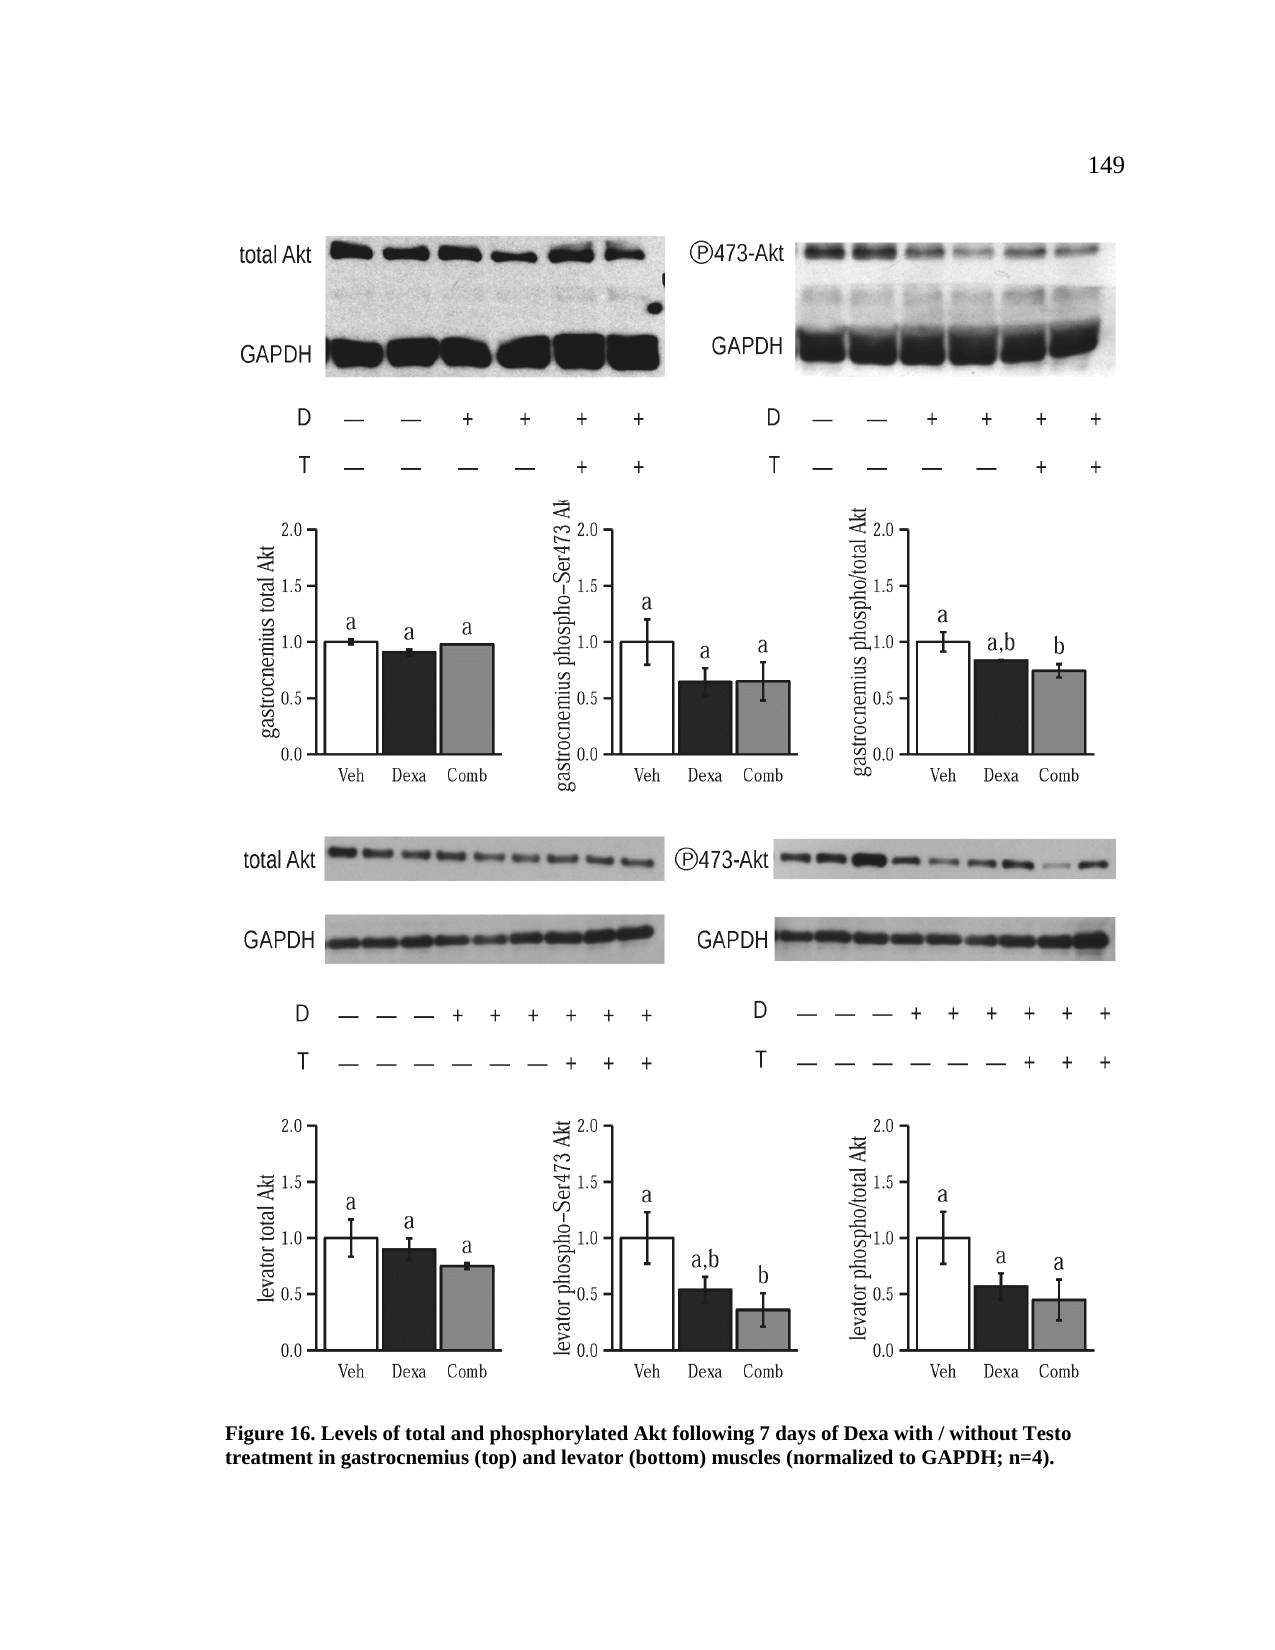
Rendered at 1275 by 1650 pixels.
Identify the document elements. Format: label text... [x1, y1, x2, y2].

picture [225, 225, 1125, 1393]
text Figure 16. Levels of total and phosphorylated Akt following 7 days of Dexa with / without Testo treatment in gastrocnemius (top) and levator (bottom) muscles (normalized to GAPDH; n=4). [225, 1421, 1125, 1469]
